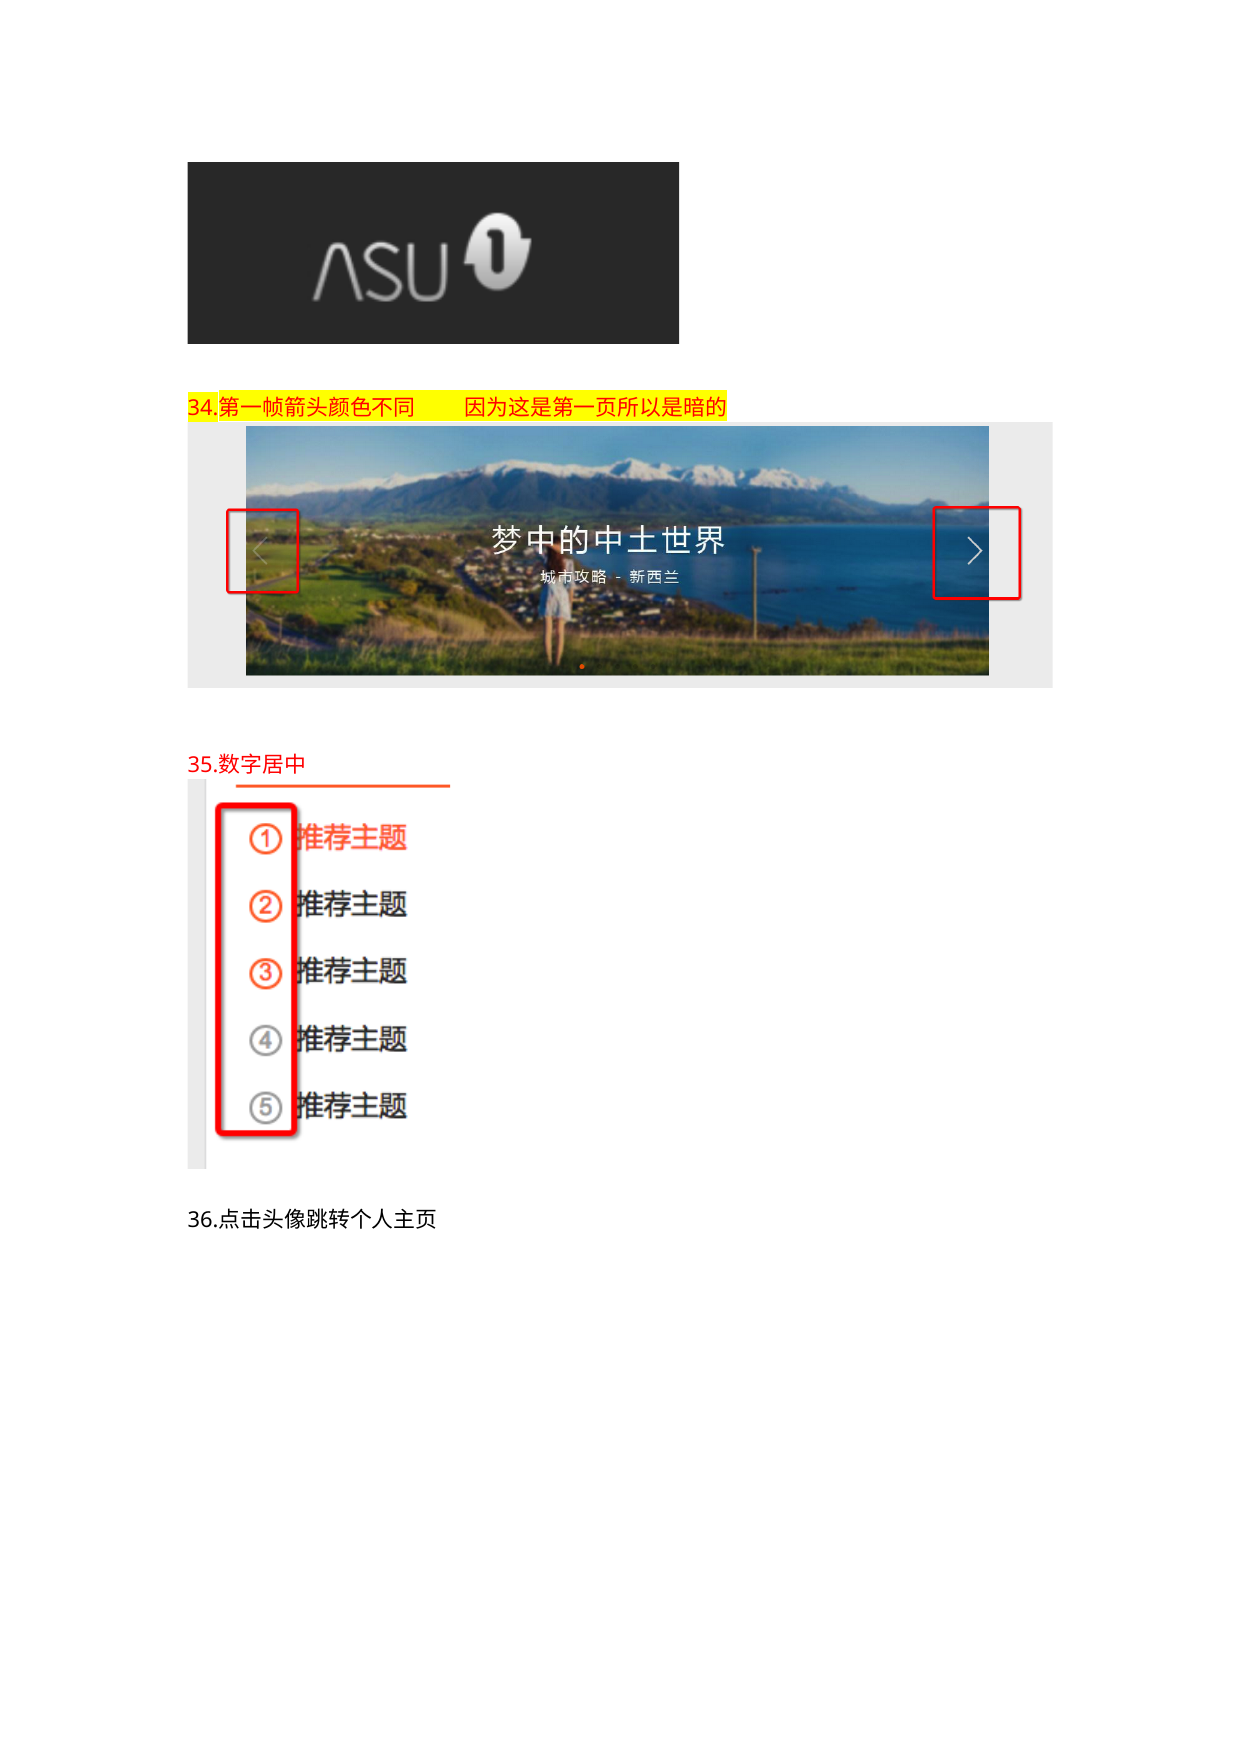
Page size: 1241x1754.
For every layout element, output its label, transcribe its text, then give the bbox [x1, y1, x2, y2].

picture [187, 422, 1053, 688]
picture [187, 162, 680, 344]
text 34.第一帧箭头颜色不同 因为这是第一页所以是暗的 [187, 389, 1053, 422]
text 35.数字居中 [187, 747, 1053, 779]
text 36.点击头像跳转个人主页 [187, 1202, 1053, 1234]
picture [187, 779, 451, 1169]
